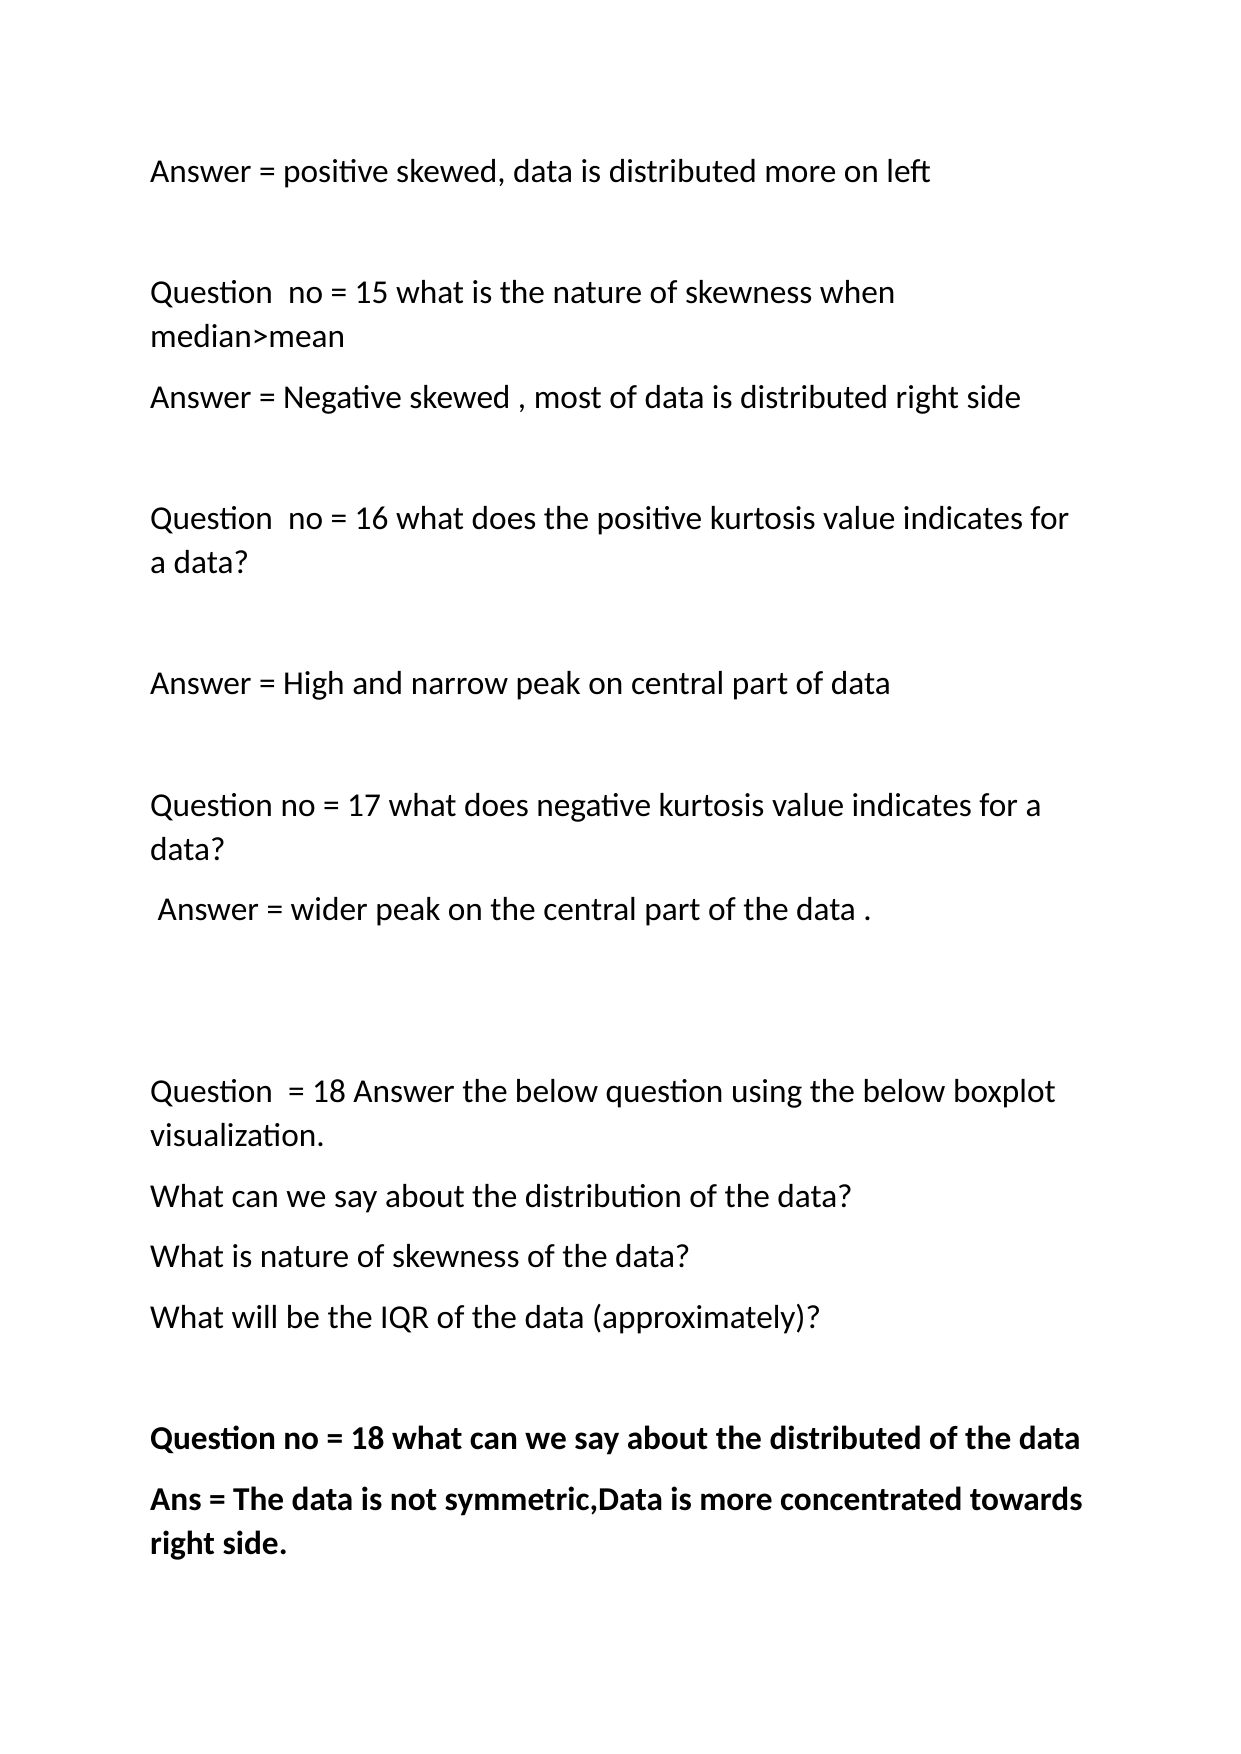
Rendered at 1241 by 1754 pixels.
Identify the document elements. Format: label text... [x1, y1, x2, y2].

text Question = 18 Answer the below question using the below boxplot visualization. [150, 1070, 1090, 1155]
text Question no = 18 what can we say about the distributed of the data [150, 1417, 1090, 1458]
text Question no = 16 what does the positive kurtosis value indicates for a data? [150, 497, 1090, 582]
text Question no = 17 what does negative kurtosis value indicates for a data? [150, 783, 1090, 868]
text What will be the IQR of the data (approximately)? [150, 1296, 1090, 1337]
text Answer = positive skewed, data is distributed more on left [150, 150, 1090, 191]
text What is nature of skewness of the data? [150, 1235, 1090, 1276]
text Ans = The data is not symmetric,Data is more concentrated towards right side. [150, 1478, 1090, 1562]
text Question no = 15 what is the nature of skewness when median>mean [150, 271, 1090, 356]
text What can we say about the distribution of the data? [150, 1174, 1090, 1215]
text Answer = Negative skewed , most of data is distributed right side [150, 376, 1090, 417]
text Answer = wider peak on the central part of the data . [150, 888, 1090, 929]
text Answer = High and narrow peak on central part of data [150, 662, 1090, 703]
